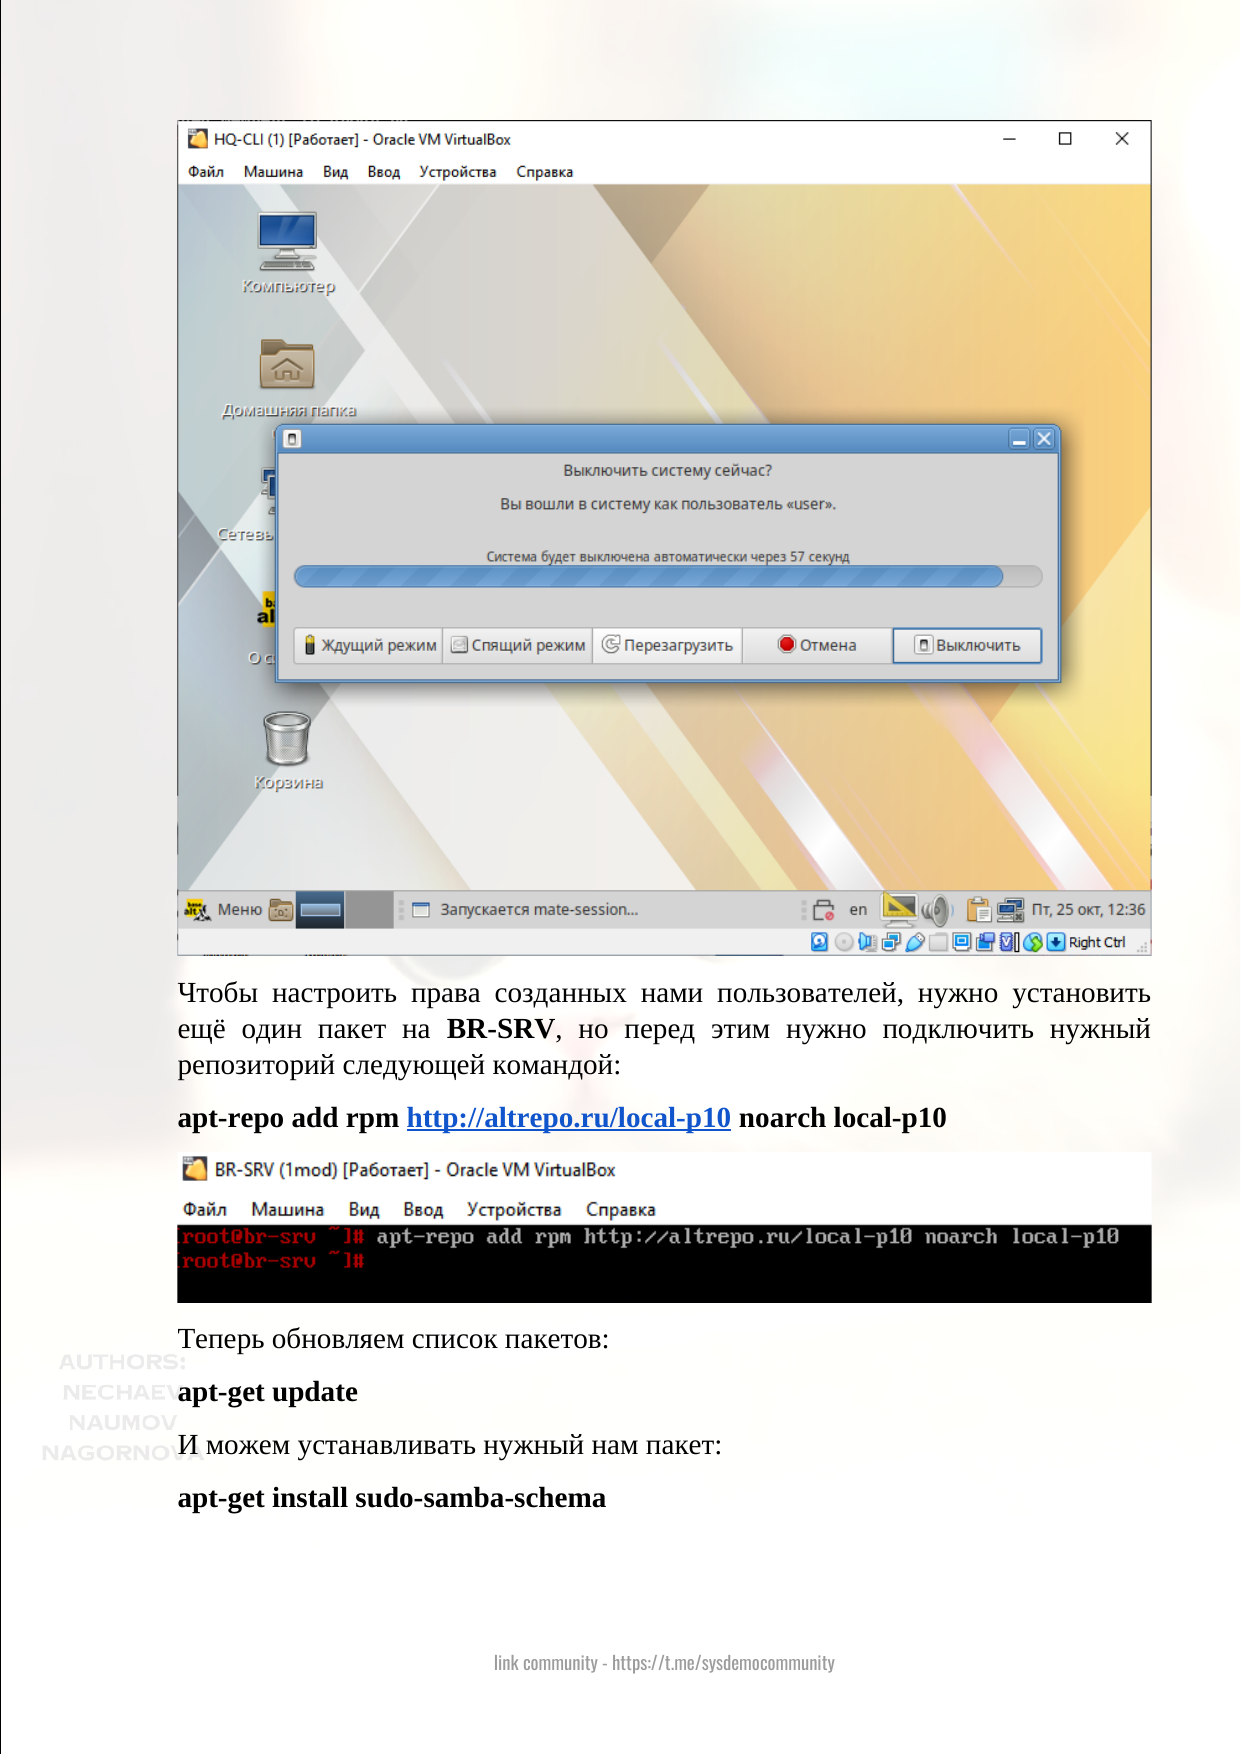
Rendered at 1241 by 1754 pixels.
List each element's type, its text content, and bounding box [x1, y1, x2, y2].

text И можем устанавливать нужный нам пакет: [177, 1427, 1152, 1461]
picture [177, 1152, 1152, 1303]
picture [177, 120, 1152, 956]
text apt-get install sudo-samba-schema [177, 1480, 1152, 1513]
text apt-repo add rpm http://altrepo.ru/local-p10 noarch local-p10 [177, 1100, 1152, 1133]
text Чтобы настроить права созданных нами пользователей, нужно установить ещё один пакет на BR-SRV, но перед этим нужно подключить нужный репозиторий следующей командой: [177, 975, 1152, 1081]
text apt-get update [177, 1374, 1152, 1408]
text Теперь обновляем список пакетов: [177, 1322, 1152, 1355]
